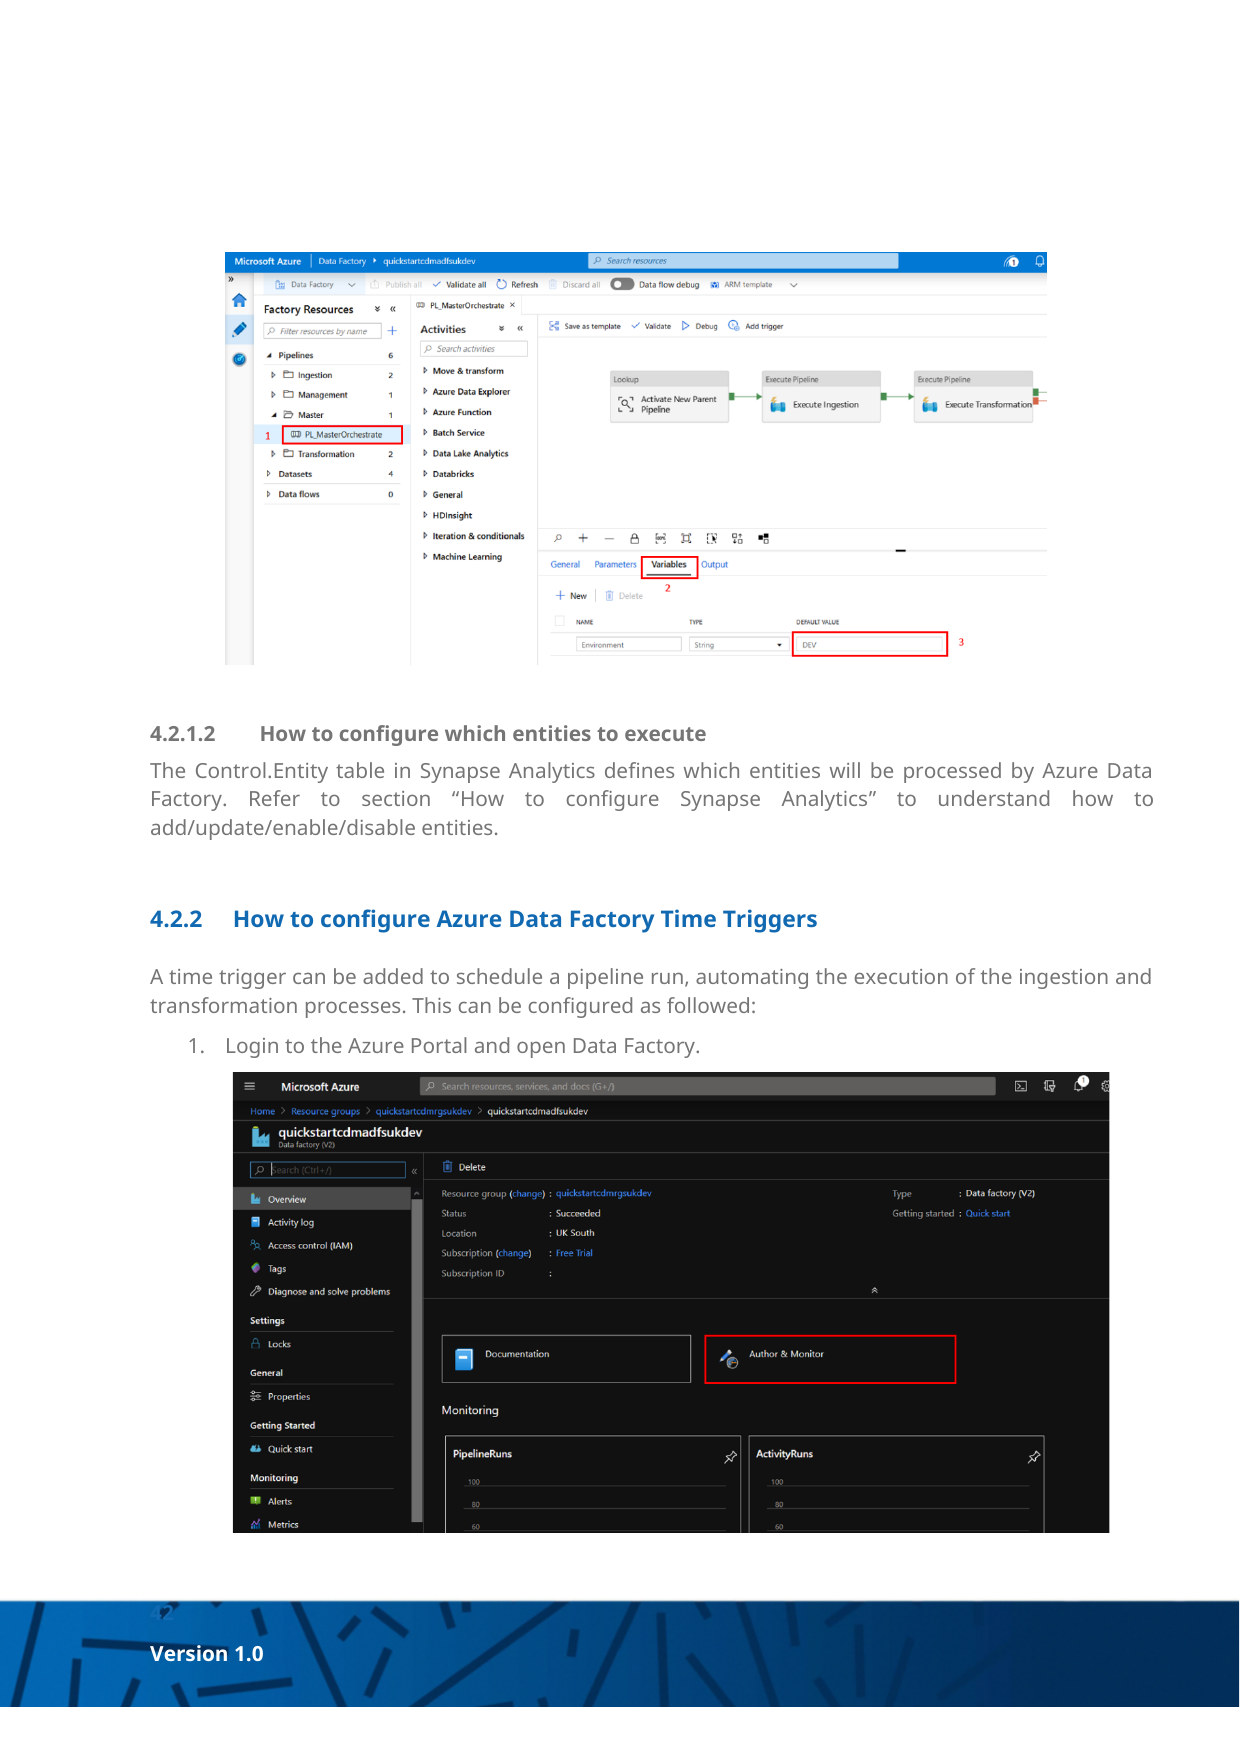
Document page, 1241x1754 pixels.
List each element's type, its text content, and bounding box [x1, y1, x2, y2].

subtitle How to configure which entities to execute [150, 719, 1155, 747]
list Login to the Azure Portal and open Data Factory. [187, 1032, 1155, 1060]
text The Control.Entity table in Synapse Analytics defines which entities will be processed by Azure Data Factory. Refer to section “Configure Synapse Analytics” to understand how to add/update/enable/disable entities. [150, 756, 1155, 841]
subtitle How to configure Azure Data Factory Time Triggers [150, 903, 1155, 934]
picture [225, 252, 1047, 666]
picture [232, 1072, 1110, 1533]
text A time trigger can be added to schedule a pipeline run, automating the execution of the ingestion and transformation processes. This can be configured as followed: [150, 962, 1155, 1019]
picture [0, 1598, 1240, 1707]
